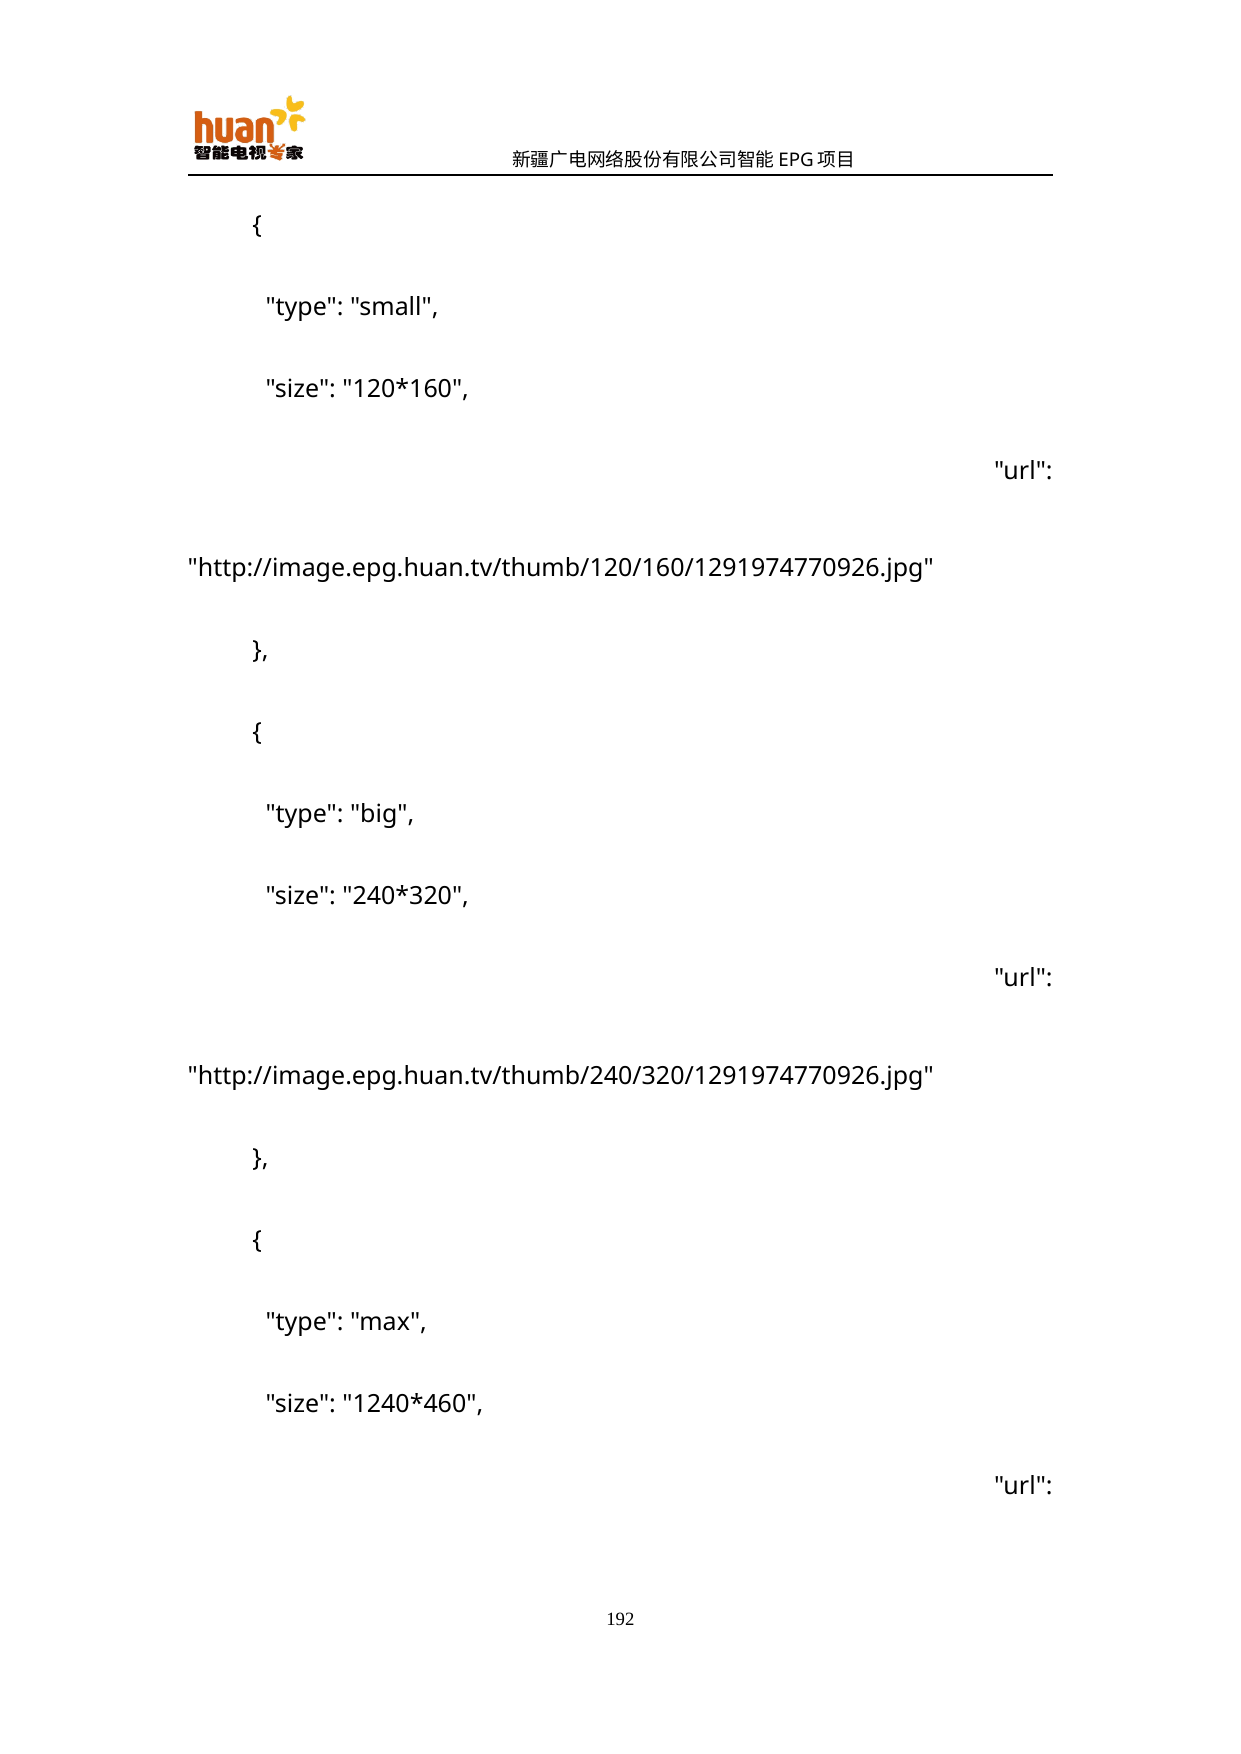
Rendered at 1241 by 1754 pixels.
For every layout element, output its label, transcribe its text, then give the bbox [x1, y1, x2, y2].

text "type": "big", [187, 781, 1053, 846]
text }, [187, 1124, 1053, 1189]
text "size": "240*320", [187, 862, 1053, 927]
text { [187, 1206, 1053, 1271]
text "url": "http://image.epg.huan.tv/thumb/240/320/1291974770926.jpg" [187, 944, 1053, 1107]
text "size": "1240*460", [187, 1370, 1053, 1435]
text "url": "http://image.epg.huan.tv/thumb/120/160/1291974770926.jpg" [187, 437, 1053, 599]
text "size": "120*160", [187, 355, 1053, 420]
text { [187, 191, 1053, 256]
text }, [187, 617, 1053, 682]
text "url": "http://image.epg.huan.tv/thumb/1240/460/1291974770926.jpg" [187, 1452, 1053, 1517]
text { [187, 698, 1053, 763]
picture [187, 88, 313, 167]
text "type": "max", [187, 1288, 1053, 1353]
text "type": "small", [187, 273, 1053, 338]
